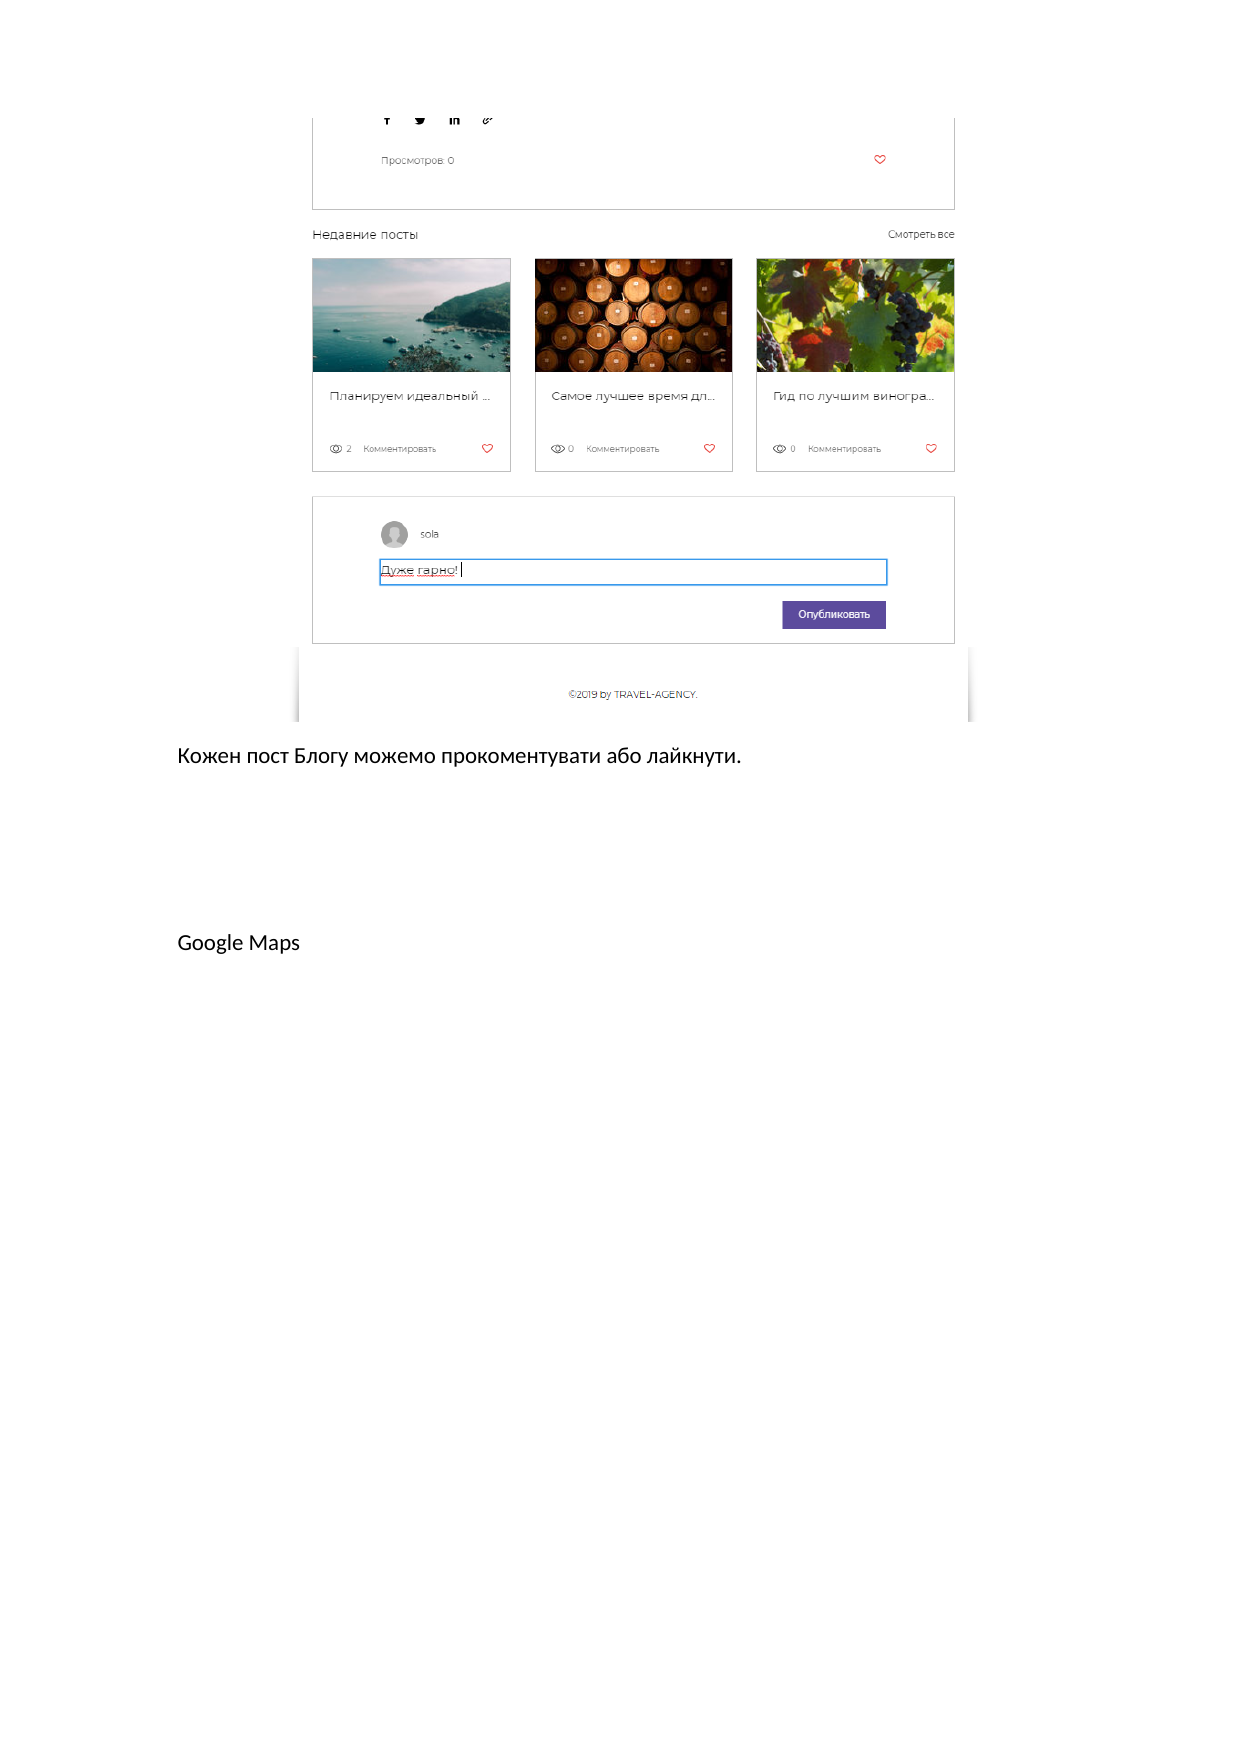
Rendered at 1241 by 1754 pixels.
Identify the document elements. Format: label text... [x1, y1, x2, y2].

text Кожен пост Блогу можемо прокоментувати або лайкнути. [177, 741, 1152, 769]
picture [177, 118, 1152, 722]
text Google Maps [177, 928, 1152, 956]
